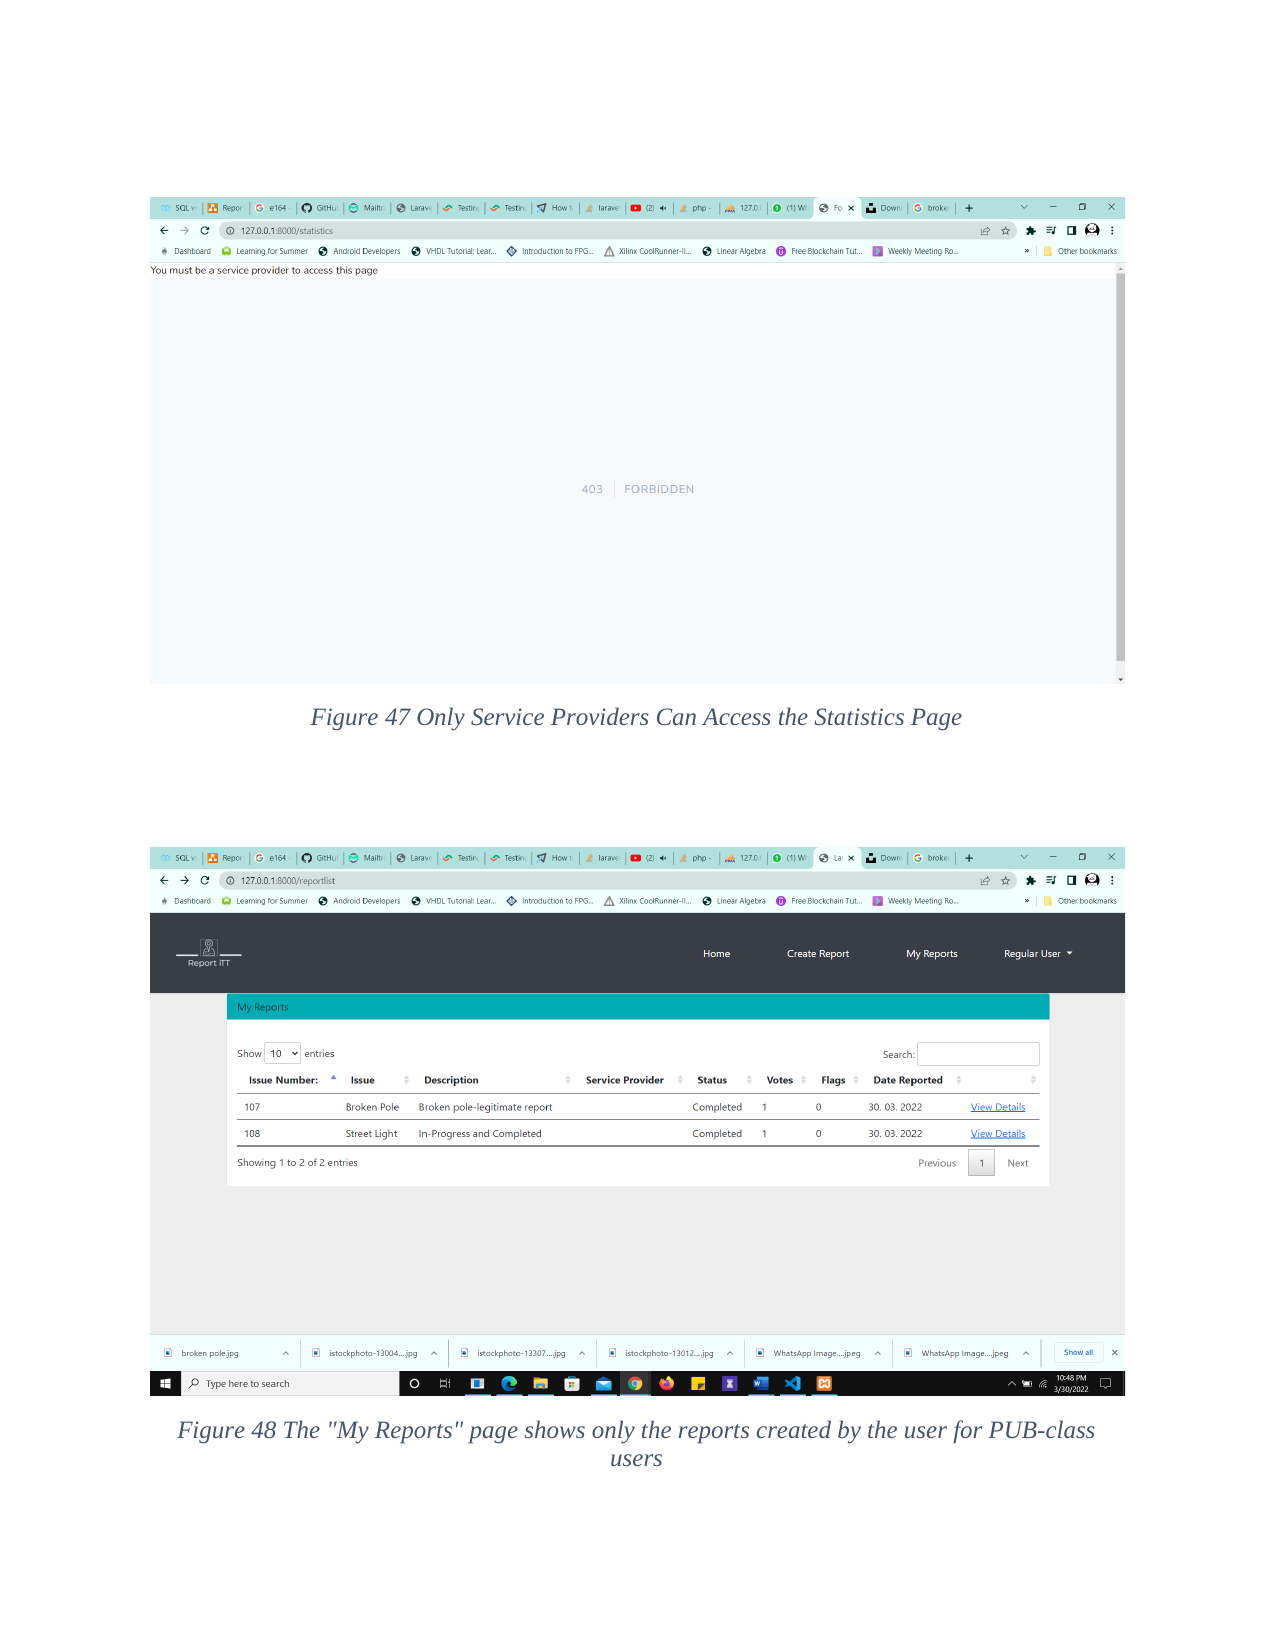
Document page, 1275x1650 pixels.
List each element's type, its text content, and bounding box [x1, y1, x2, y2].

text Figure 48 The "My Reports" page shows only the reports created by the user for PUB-class users [150, 1415, 1125, 1472]
picture [150, 847, 1125, 1396]
picture [150, 197, 1125, 684]
text Figure 47 Only Service Providers Can Access the Statistics Page [150, 702, 1125, 731]
